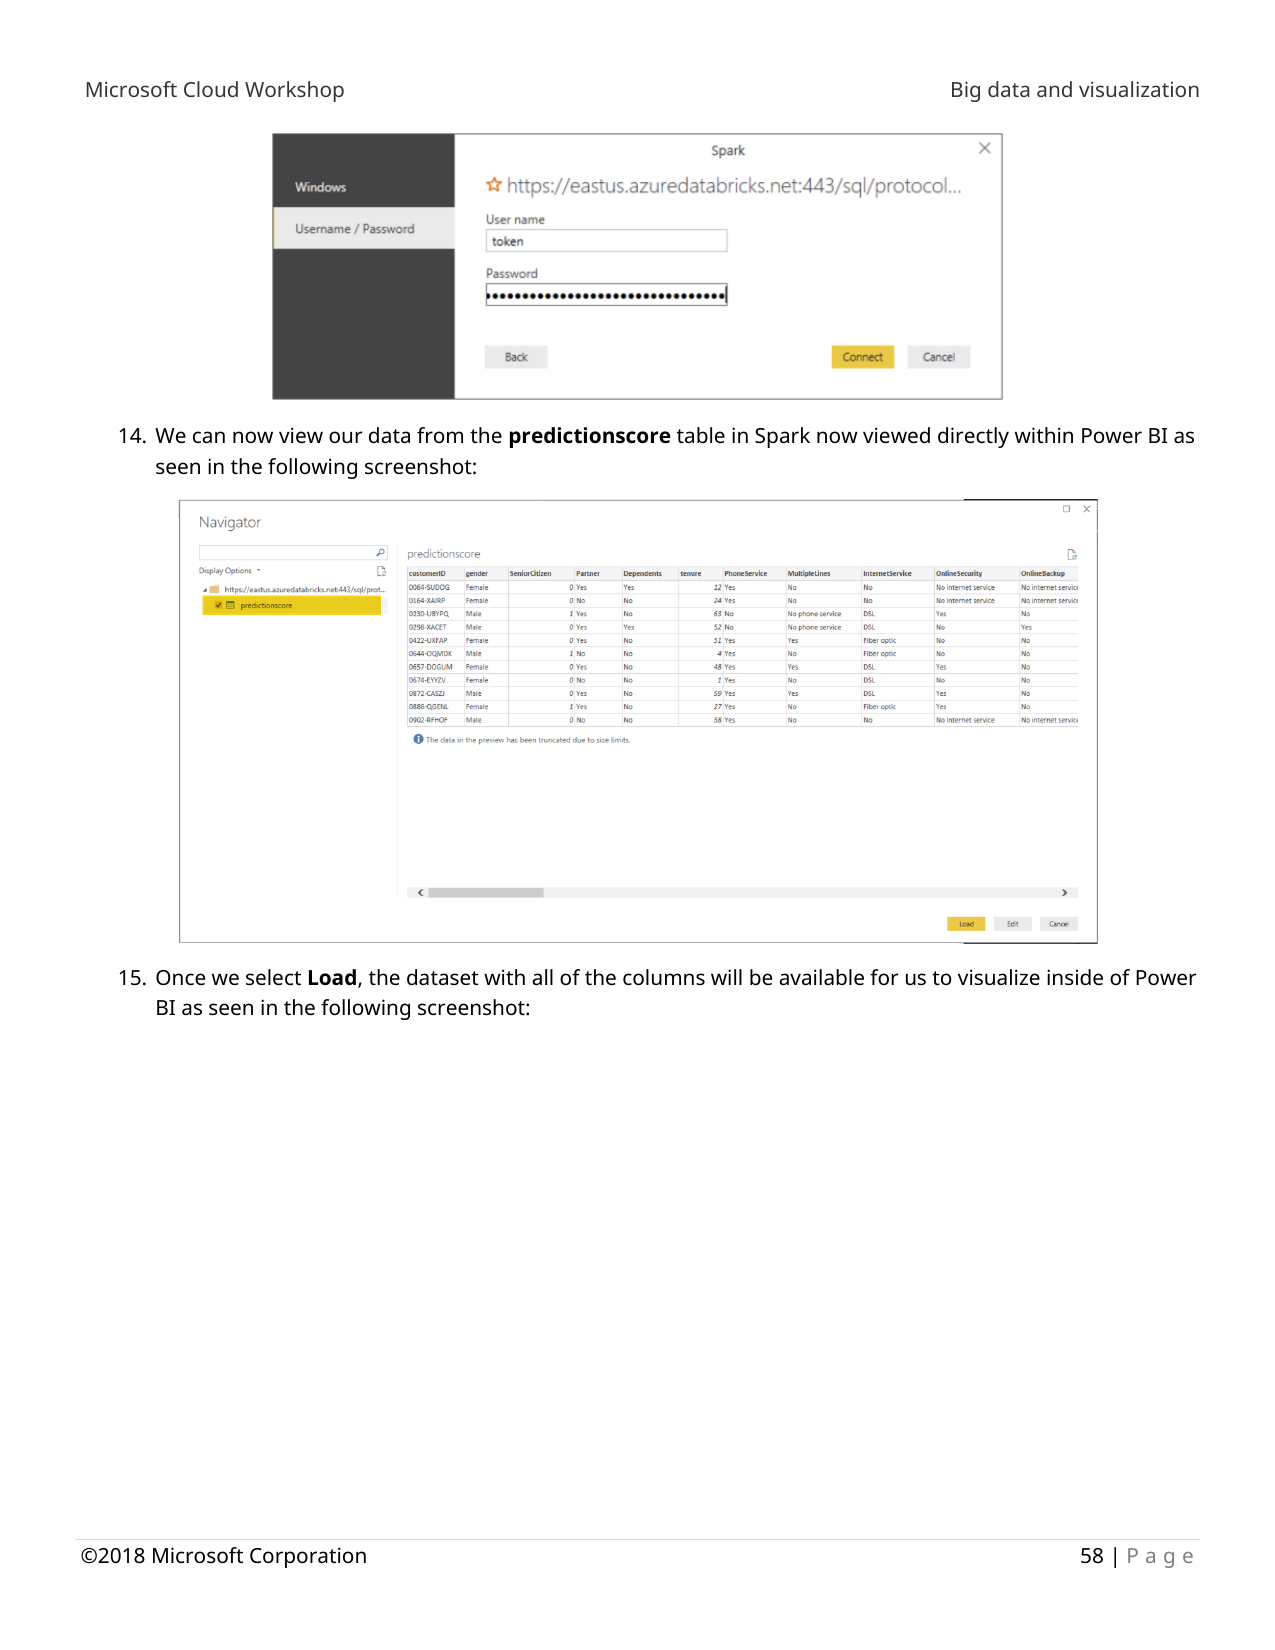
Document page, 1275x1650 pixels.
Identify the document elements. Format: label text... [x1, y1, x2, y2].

list Once we select Load, the dataset with all of the columns will be available for us to visualize inside of Power BI as seen in the following screenshot: [118, 963, 1200, 1022]
picture [269, 131, 1006, 403]
list We can now view our data from the predictionscore table in Spark now viewed directly within Power BI as seen in the following screenshot: [118, 422, 1200, 481]
picture [177, 499, 1098, 944]
